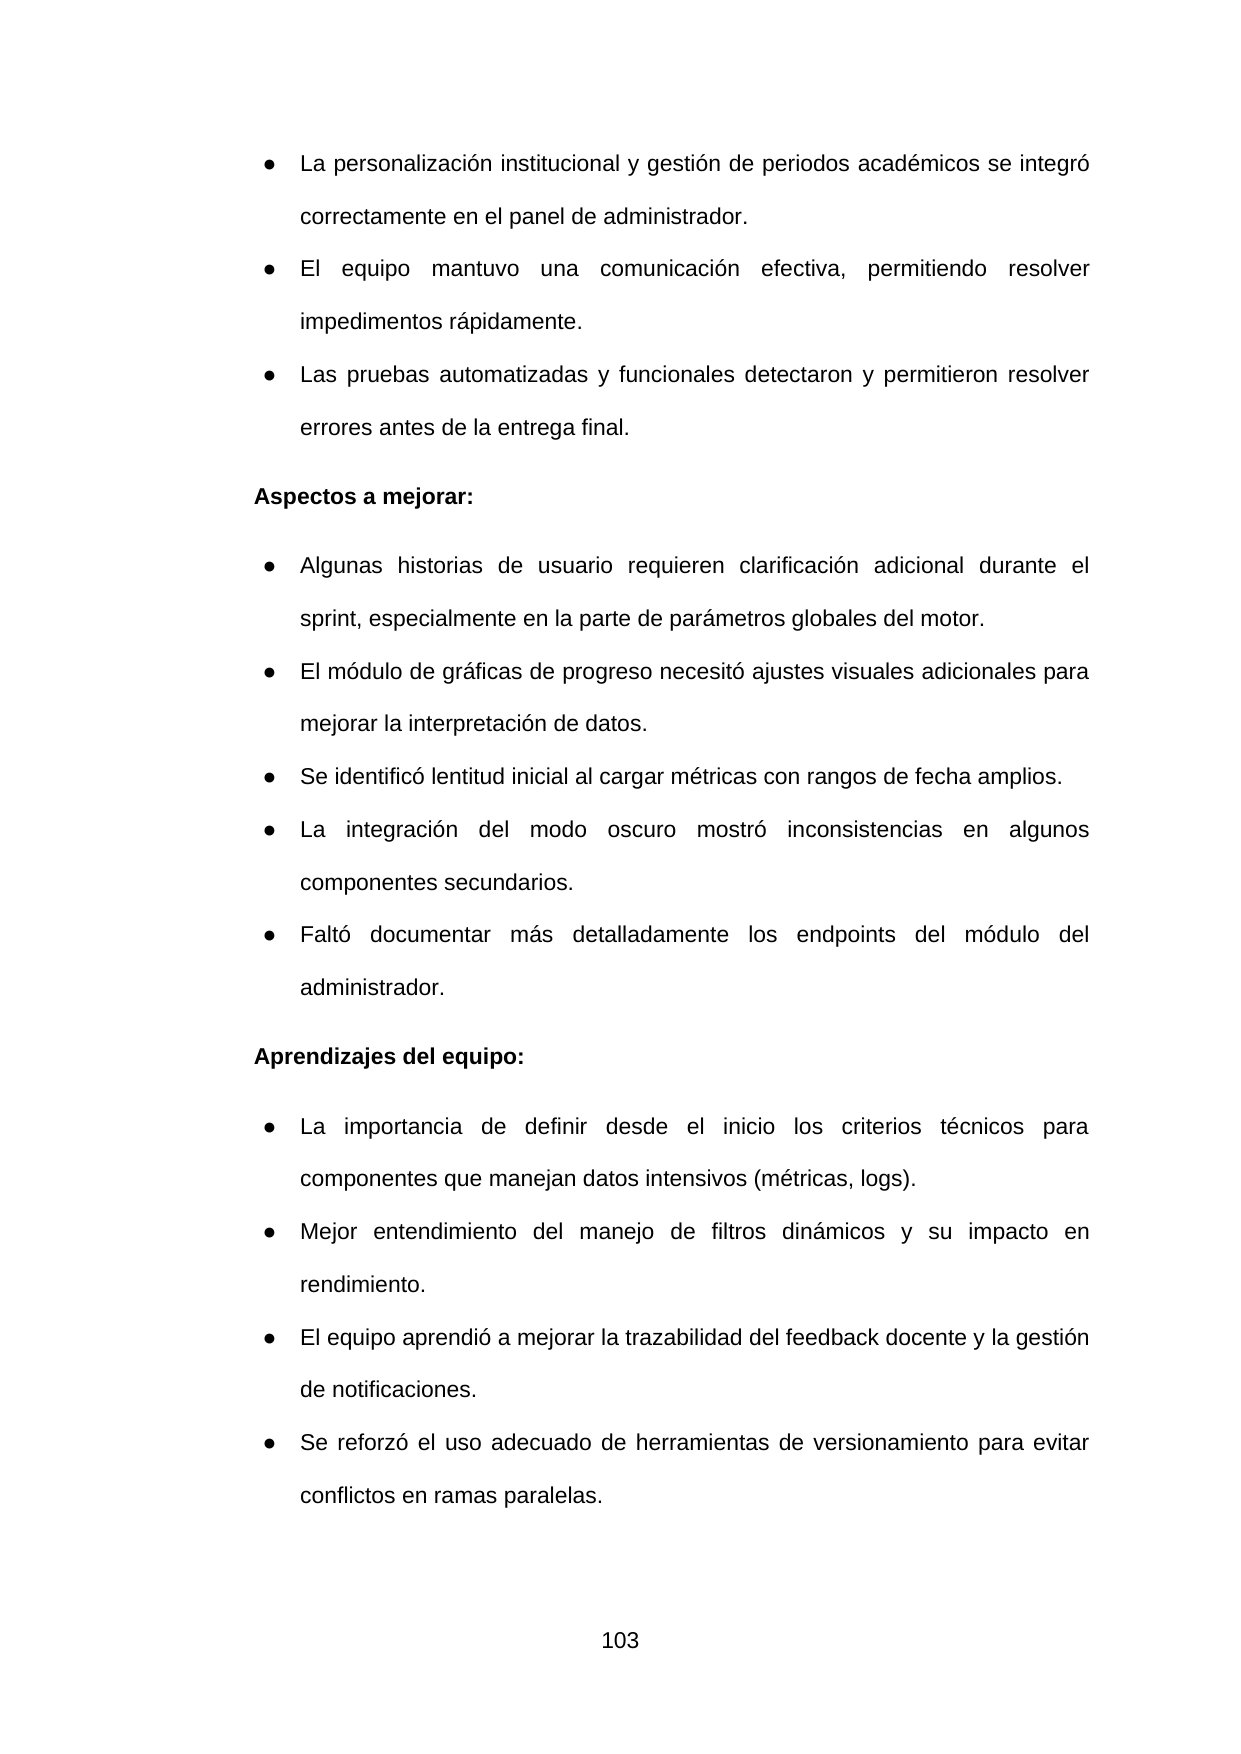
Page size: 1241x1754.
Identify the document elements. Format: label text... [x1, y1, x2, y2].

list Algunas historias de usuario requieren clarificación adicional durante el sprint, especialmente en la parte de parámetros globales del motor. [262, 552, 1090, 631]
list Se reforzó el uso adecuado de herramientas de versionamiento para evitar conflictos en ramas paralelas. [262, 1429, 1090, 1508]
list Faltó documentar más detalladamente los endpoints del módulo del administrador. [262, 921, 1090, 1000]
list La importancia de definir desde el inicio los criterios técnicos para componentes que manejan datos intensivos (métricas, logs). [262, 1113, 1090, 1192]
list Mejor entendimiento del manejo de filtros dinámicos y su impacto en rendimiento. [262, 1218, 1090, 1297]
text Aspectos a mejorar: [253, 483, 1090, 509]
text Aprendizajes del equipo: [253, 1043, 1090, 1070]
list El equipo mantuvo una comunicación efectiva, permitiendo resolver impedimentos rápidamente. [262, 255, 1090, 334]
list Las pruebas automatizadas y funcionales detectaron y permitieron resolver errores antes de la entrega final. [262, 361, 1090, 440]
list La personalización institucional y gestión de periodos académicos se integró correctamente en el panel de administrador. [262, 150, 1090, 229]
list Se identificó lentitud inicial al cargar métricas con rangos de fecha amplios. [262, 763, 1090, 789]
list El equipo aprendió a mejorar la trazabilidad del feedback docente y la gestión de notificaciones. [262, 1323, 1090, 1403]
list El módulo de gráficas de progreso necesitó ajustes visuales adicionales para mejorar la interpretación de datos. [262, 658, 1090, 737]
list La integración del modo oscuro mostró inconsistencias en algunos componentes secundarios. [262, 816, 1090, 895]
